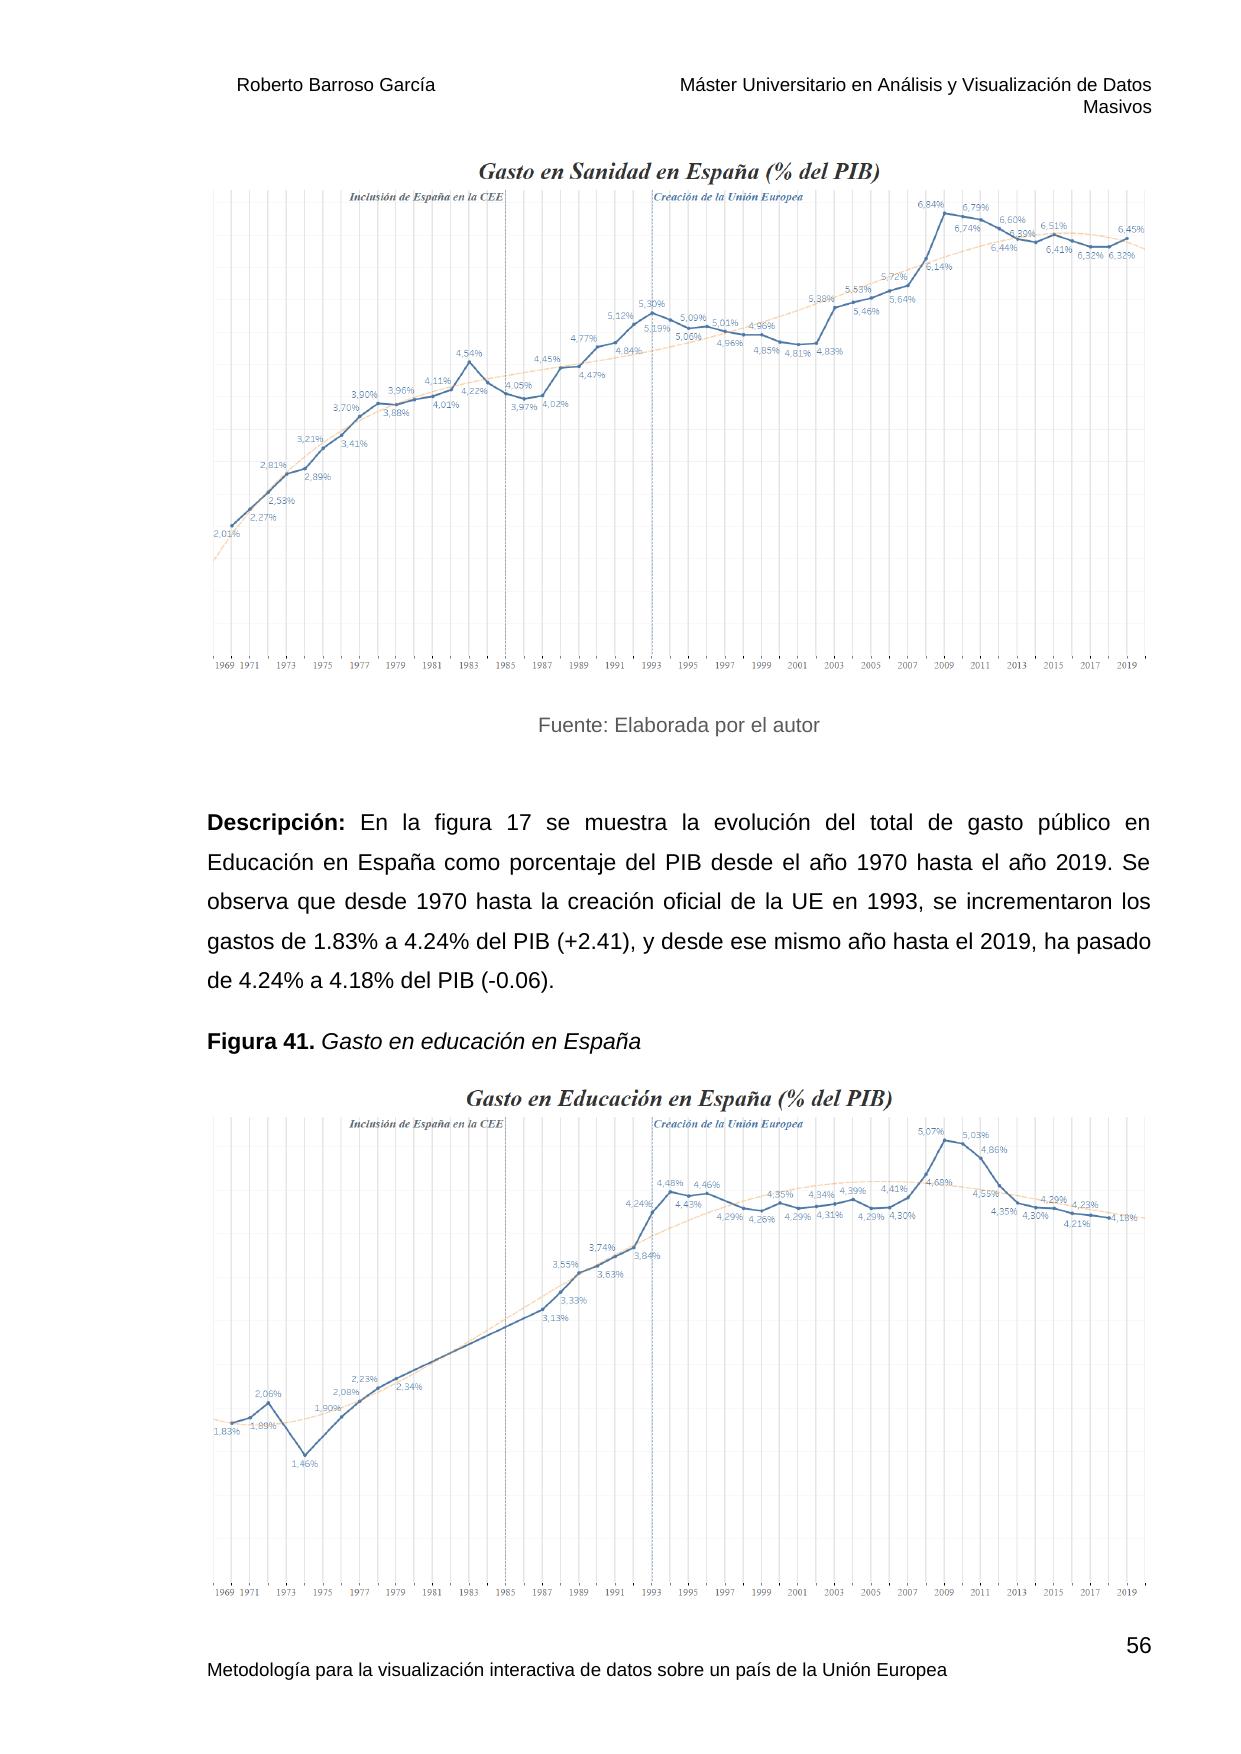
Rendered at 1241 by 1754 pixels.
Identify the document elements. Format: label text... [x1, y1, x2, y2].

picture [206, 1074, 1152, 1607]
text Descripción: En la figura 17 se muestra la evolución del total de gasto público en Educación en España como porcentaje del PIB desde el año 1970 hasta el año 2019. Se observa que desde 1970 hasta la creación oficial de la UE en 1993, se incrementaron los gastos de 1.83% a 4.24% del PIB (+2.41), y desde ese mismo año hasta el 2019, ha pasado de 4.24% a 4.18% del PIB (-0.06). [207, 809, 1152, 994]
text Figura 41. Gasto en educación en España [207, 1028, 1152, 1054]
picture [206, 147, 1152, 680]
text Fuente: Elaborada por el autor [207, 713, 1152, 737]
